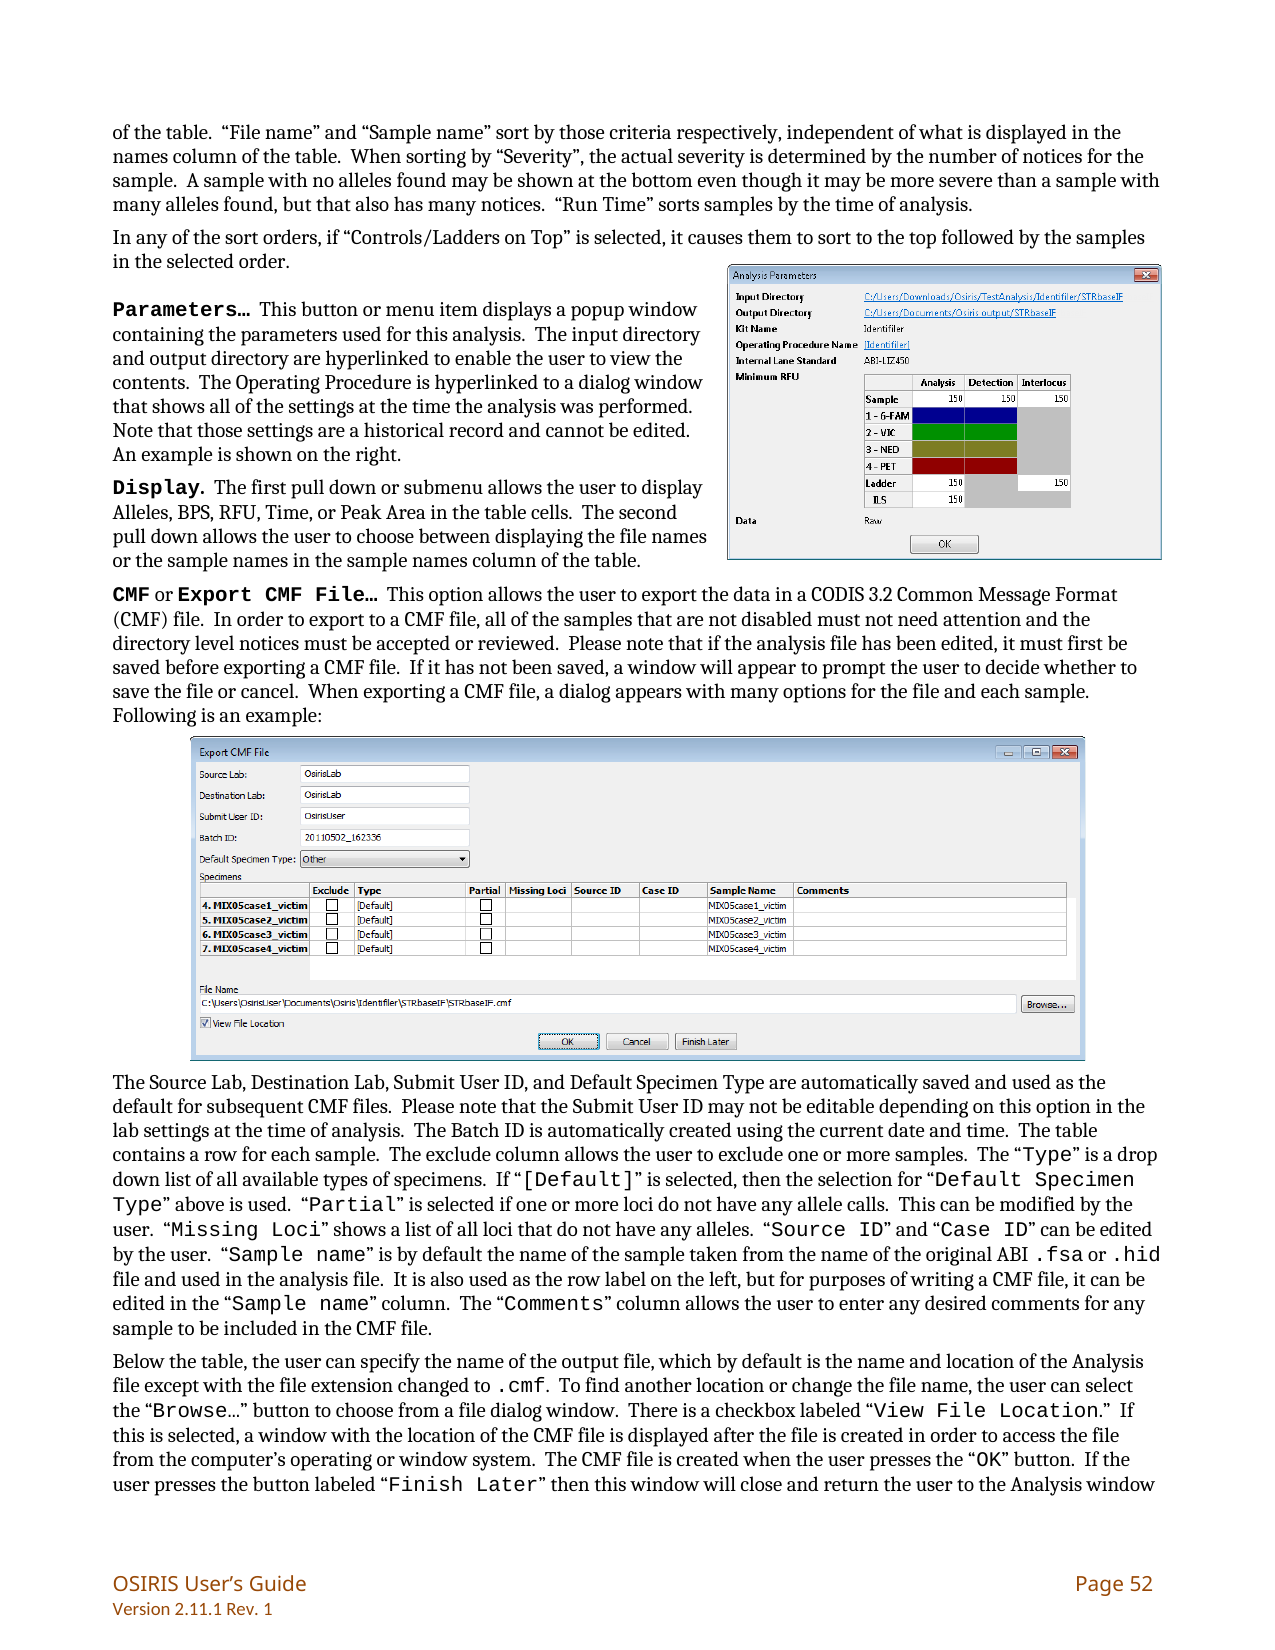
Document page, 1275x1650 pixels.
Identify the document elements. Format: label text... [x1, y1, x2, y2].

picture [190, 736, 1086, 1061]
picture [727, 264, 1162, 560]
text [112, 1350, 1162, 1498]
text Parameters… This button or menu item displays a popup window containing the parameters used for this analysis. The input directory and output directory are hyperlinked to enable the user to view the contents. The Operating Procedure is hyperlinked to a dialog window that shows all of the settings at the time the analysis was performed. Note that those settings are a historical record and cannot be edited. An example is shown on the right. [112, 298, 727, 466]
text CMF or Export CMF File… This option allows the user to export the data in a CODIS 3.2 Common Message Format (CMF) file. In order to export to a CMF file, all of the samples that are not disabled must not need attention and the directory level notices must be accepted or reviewed. Please note that if the analysis file has been edited, it must first be saved before exporting a CMF file. If it has not been saved, a window will appear to prompt the user to decide whether to save the file or cancel. When exporting a CMF file, a dialog appears with many options for the file and each sample. Following is an example: [112, 582, 1162, 727]
text In any of the sort orders, if “Controls/Ladders on Top” is selected, it causes them to sort to the top followed by the samples in the selected order. [112, 226, 1162, 274]
text Display. The first pull down or submenu allows the user to display Alleles, BPS, RFU, Time, or Peak Area in the table cells. The second pull down allows the user to choose between displaying the file names or the sample names in the sample names column of the table. [112, 476, 1162, 573]
text The Source Lab, Destination Lab, Submit User ID, and Default Specimen Type are automatically saved and used as the default for subsequent CMF files. Please note that the Submit User ID may not be editable depending on this option in the lab settings at the time of analysis. The Batch ID is automatically created using the current date and time. The table contains a row for each sample. The exclude column allows the user to exclude one or more samples. The “Type” is a drop down list of all available types of specimens. If “[Default]” is selected, then the selection for “Default Specimen Type” above is used. “Partial” is selected if one or more loci do not have any allele calls. This can be modified by the user. “Missing Loci” shows a list of all loci that do not have any alleles. “Source ID” and “Case ID” can be edited by the user. “Sample name” is by default the name of the sample taken from the name of the original ABI .fsa or .hid file and used in the analysis file. It is also used as the row label on the left, but for purposes of writing a CMF file, it can be edited in the “Sample name” column. The “Comments” column allows the user to enter any desired comments for any sample to be included in the CMF file. [112, 1070, 1162, 1340]
